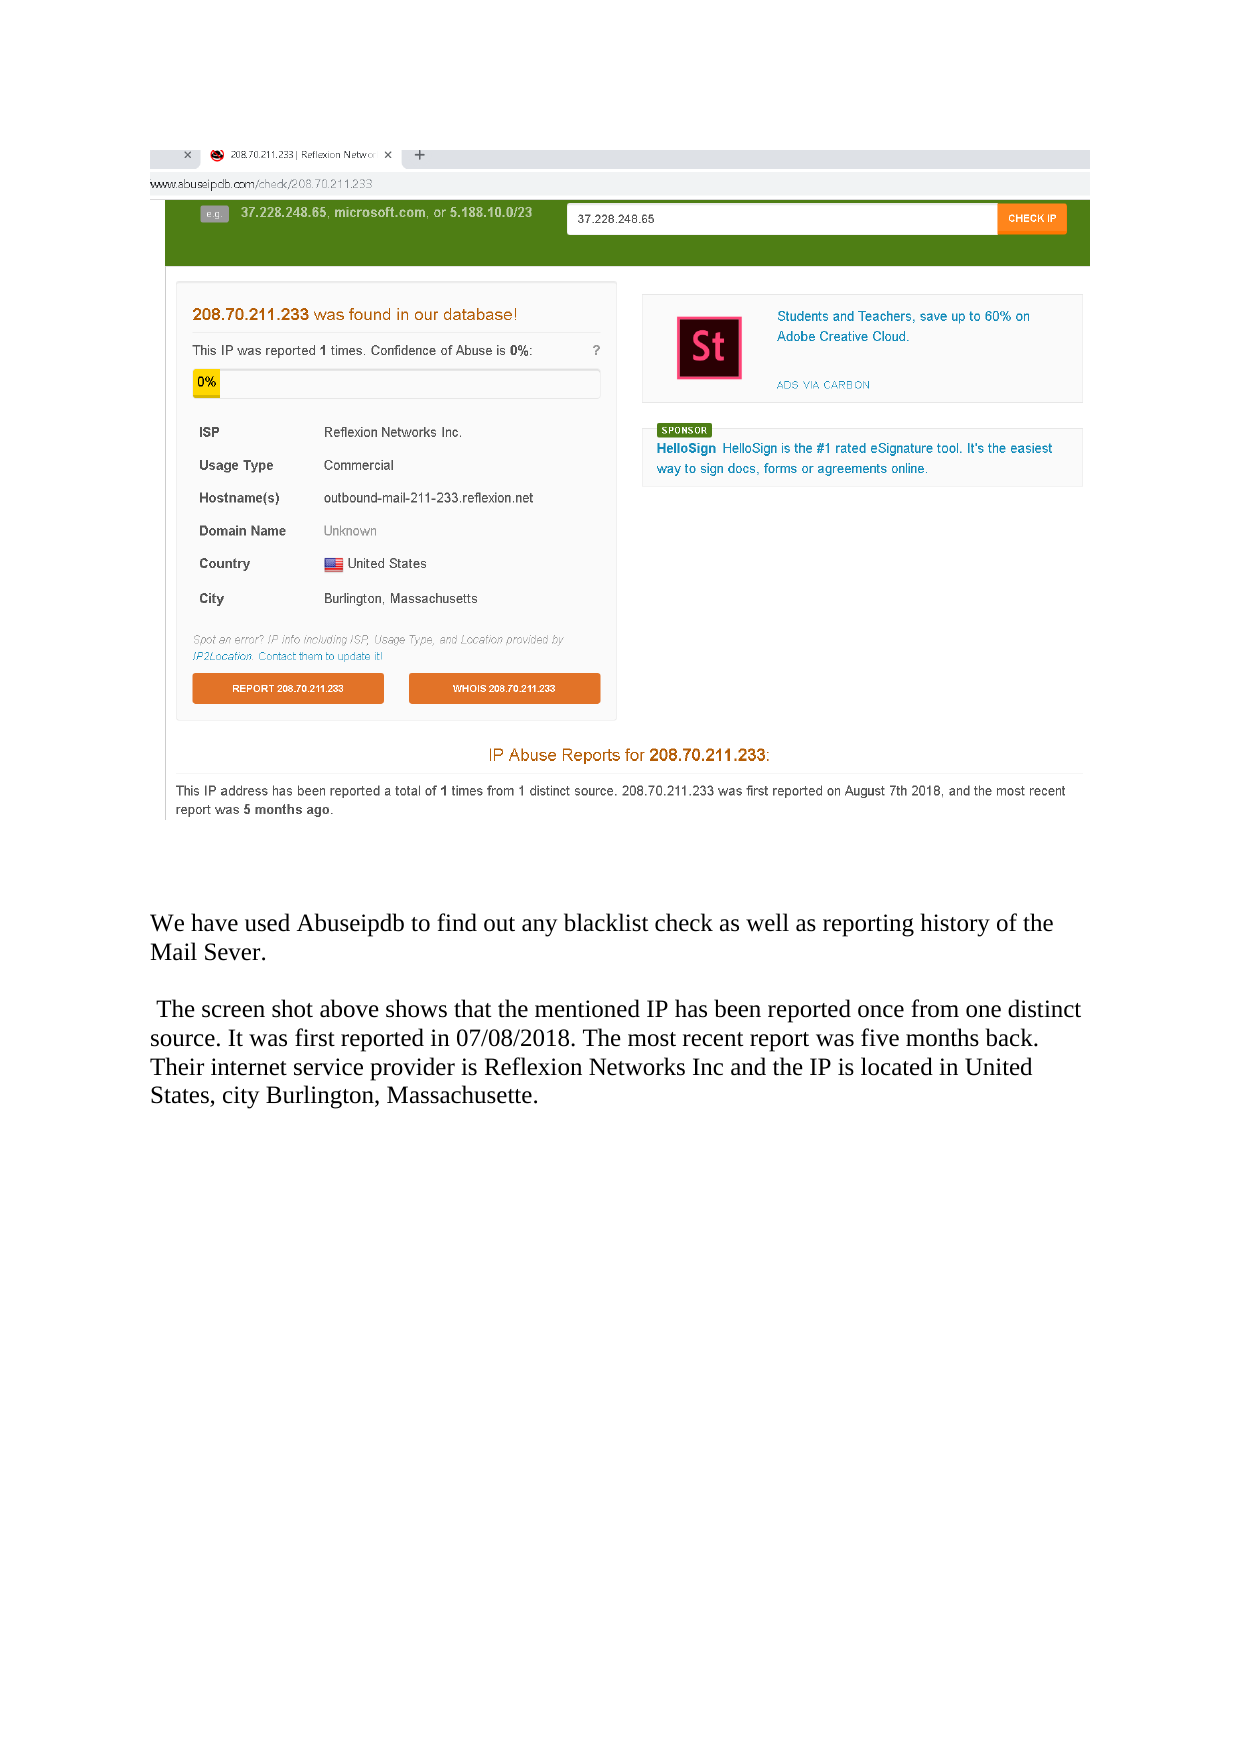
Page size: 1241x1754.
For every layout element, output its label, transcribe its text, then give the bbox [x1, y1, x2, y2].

text We have used Abuseipdb to find out any blacklist check as well as reporting history of the Mail Sever. [150, 908, 1090, 966]
text The screen shot above shows that the mentioned IP has been reported once from one distinct source. It was first reported in 07/08/2018. The most recent report was five months back. Their internet service provider is Reflexion Networks Inc and the IP is located in United States, city Burlington, Massachusette. [150, 994, 1090, 1109]
picture [150, 150, 1090, 820]
